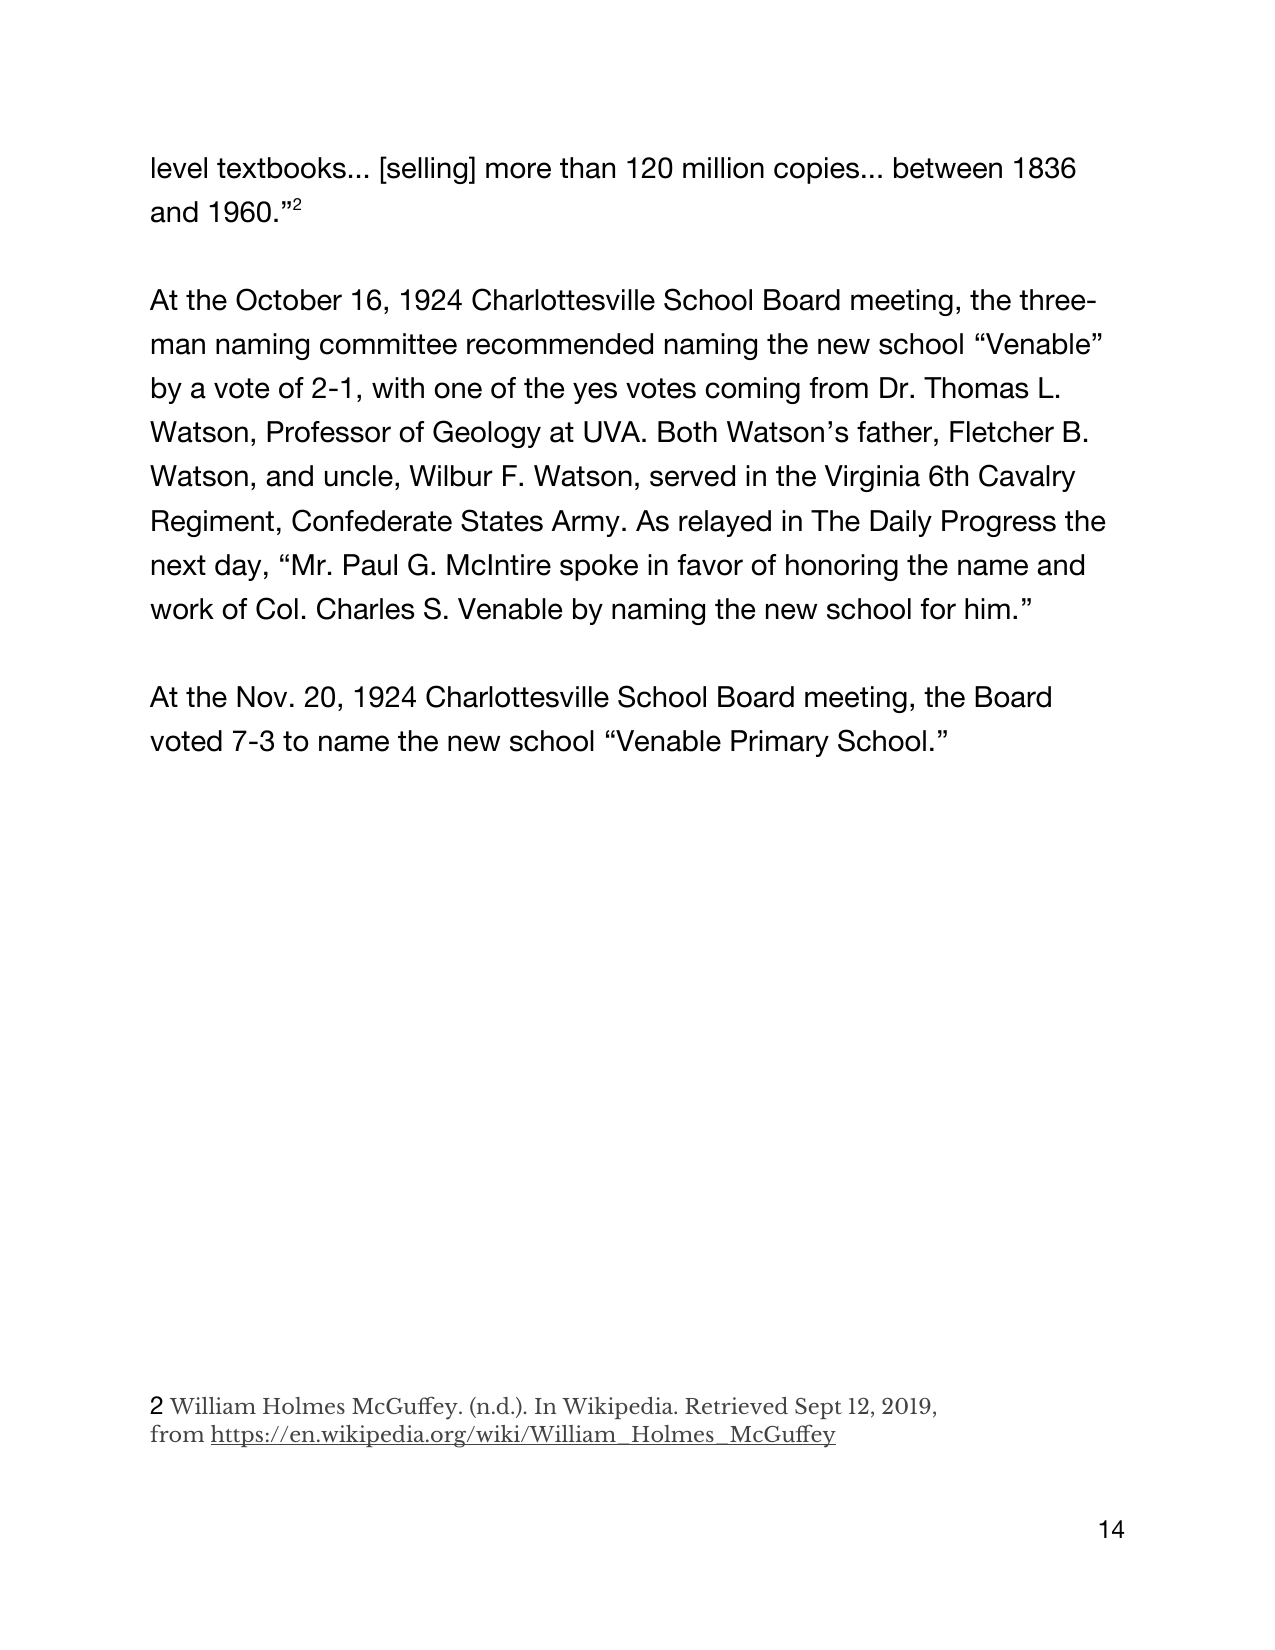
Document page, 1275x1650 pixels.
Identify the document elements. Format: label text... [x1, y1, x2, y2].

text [150, 150, 1125, 231]
text At the Nov. 20, 1924 Charlottesville School Board meeting, the Board voted 7-3 to name the new school “Venable Primary School.” [150, 679, 1125, 759]
text At the October 16, 1924 Charlottesville School Board meeting, the three-man naming committee recommended naming the new school “Venable” by a vote of 2-1, with one of the yes votes coming from Dr. Thomas L. Watson, Professor of Geology at UVA. Both Watson’s father, Fletcher B. Watson, and uncle, Wilbur F. Watson, served in the Virginia 6th Cavalry Regiment, Confederate States Army. As relayed in The Daily Progress the next day, “Mr. Paul G. McIntire spoke in favor of honoring the name and work of Col. Charles S. Venable by naming the new school for him.” [150, 282, 1125, 627]
